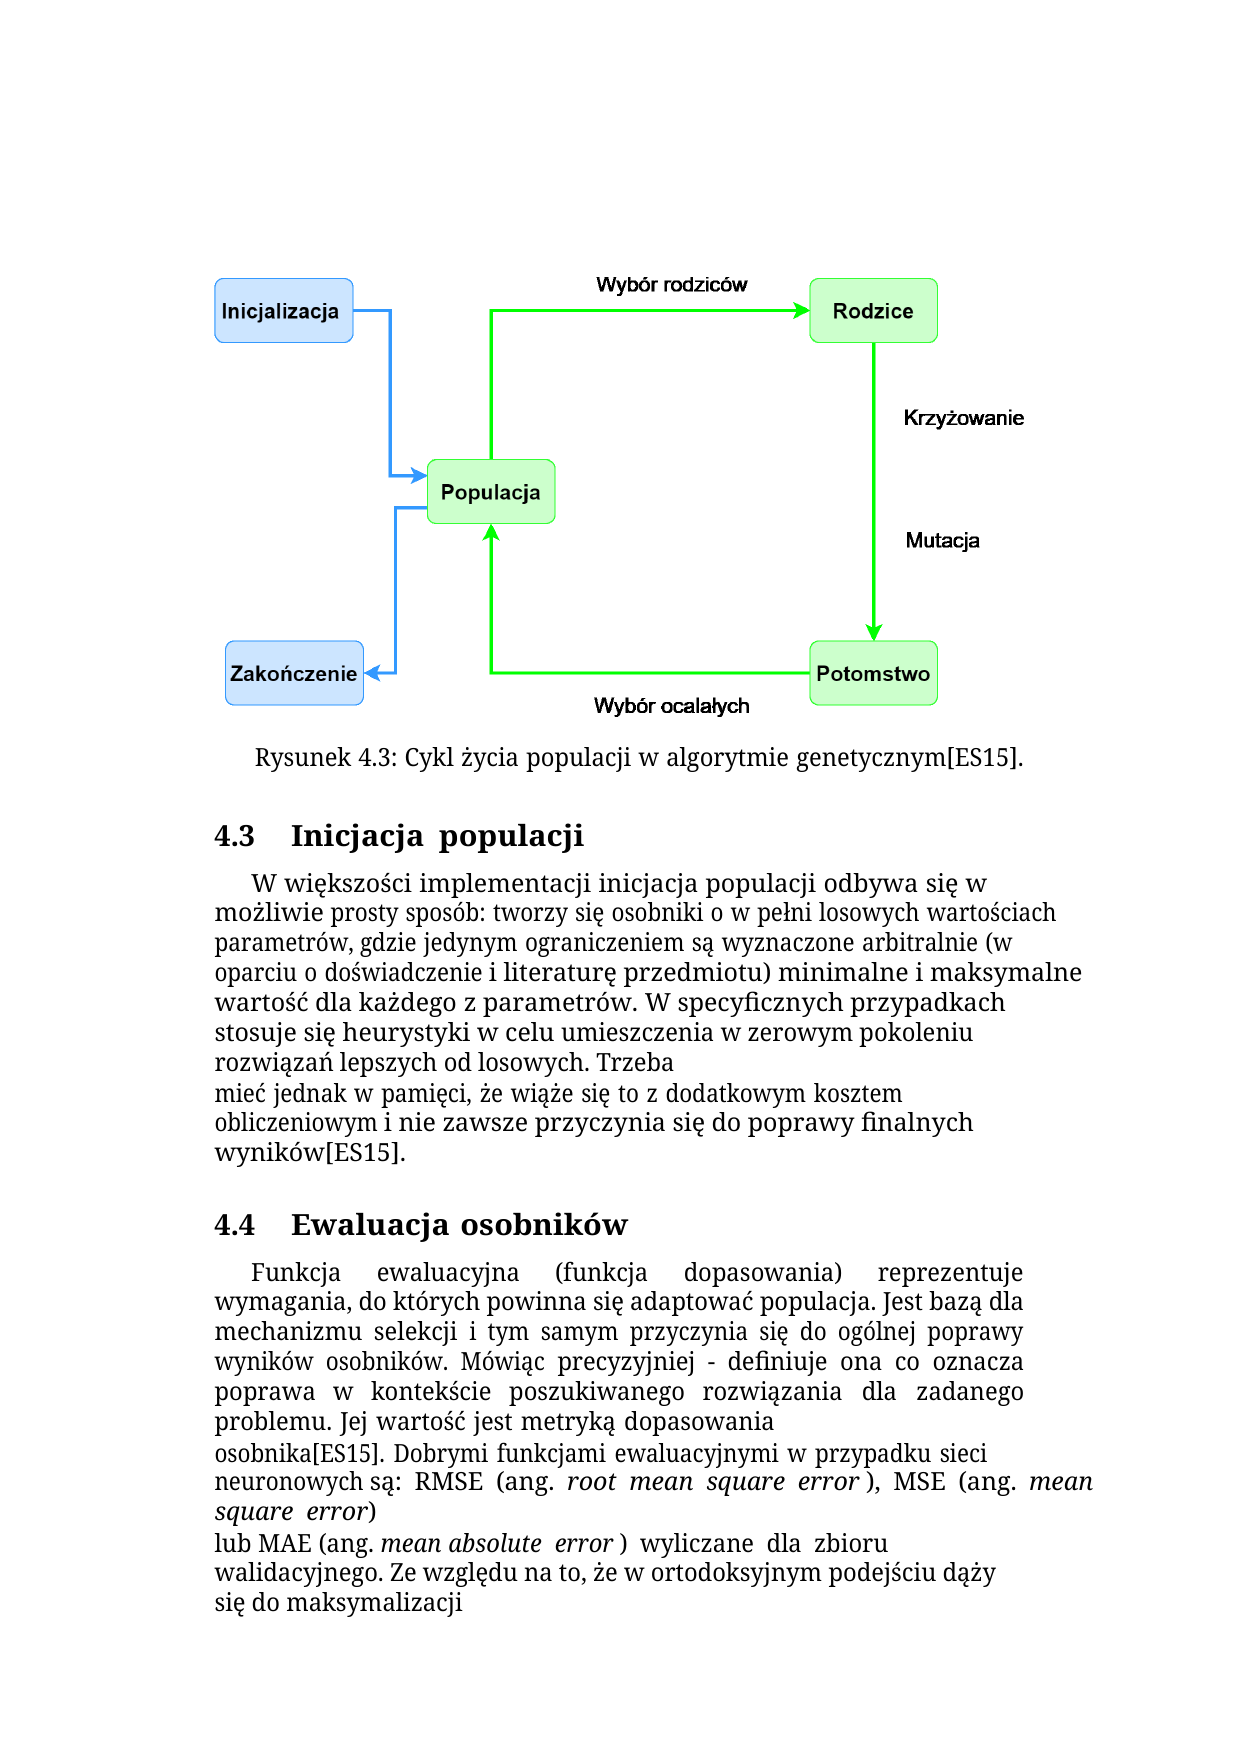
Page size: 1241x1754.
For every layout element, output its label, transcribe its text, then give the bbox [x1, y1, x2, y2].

text W większości implementacji inicjacja populacji odbywa się w możliwie prosty sposób: tworzy się osobniki o w pełni losowych wartościach parametrów, gdzie jedynym ograniczeniem są wyznaczone arbitralnie (w oparciu o doświadczenie i literaturę przedmiotu) minimalne i maksymalne wartość dla każdego z parametrów. W specyficznych przypadkach stosuje się heurystyki w celu umieszczenia w zerowym pokoleniu rozwiązań lepszych od losowych. Trzeba [214, 869, 1084, 1078]
subtitle Inicjacja populacji [214, 815, 1186, 854]
text Funkcja ewaluacyjna (funkcja dopasowania) reprezentuje wymagania, do których powinna się adaptować populacja. Jest bazą dla mechanizmu selekcji i tym samym przyczynia się do ogólnej poprawy wyników osobników. Mówiąc precyzyjniej - definiuje ona co oznacza poprawa w kontekście poszukiwanego rozwiązania dla zadanego problemu. Jej wartość jest metryką dopasowania [214, 1258, 1024, 1438]
subtitle Ewaluacja osobników [214, 1204, 1186, 1244]
text osobnika[ES15]. Dobrymi funkcjami ewaluacyjnymi w przypadku sieci neuronowych są: RMSE (ang. root mean square error ), MSE (ang. mean square error) [214, 1438, 1108, 1528]
text lub MAE (ang. mean absolute error ) wyliczane dla zbioru walidacyjnego. Ze względu na to, że w ortodoksyjnym podejściu dąży się do maksymalizacji [214, 1528, 1024, 1618]
picture [214, 277, 1024, 717]
text Rysunek 4.3: Cykl życia populacji w algorytmie genetycznym[ES15]. [254, 740, 1186, 774]
text mieć jednak w pamięci, że wiąże się to z dodatkowym kosztem obliczeniowym i nie zawsze przyczynia się do poprawy finalnych wyników[ES15]. [214, 1079, 1024, 1169]
